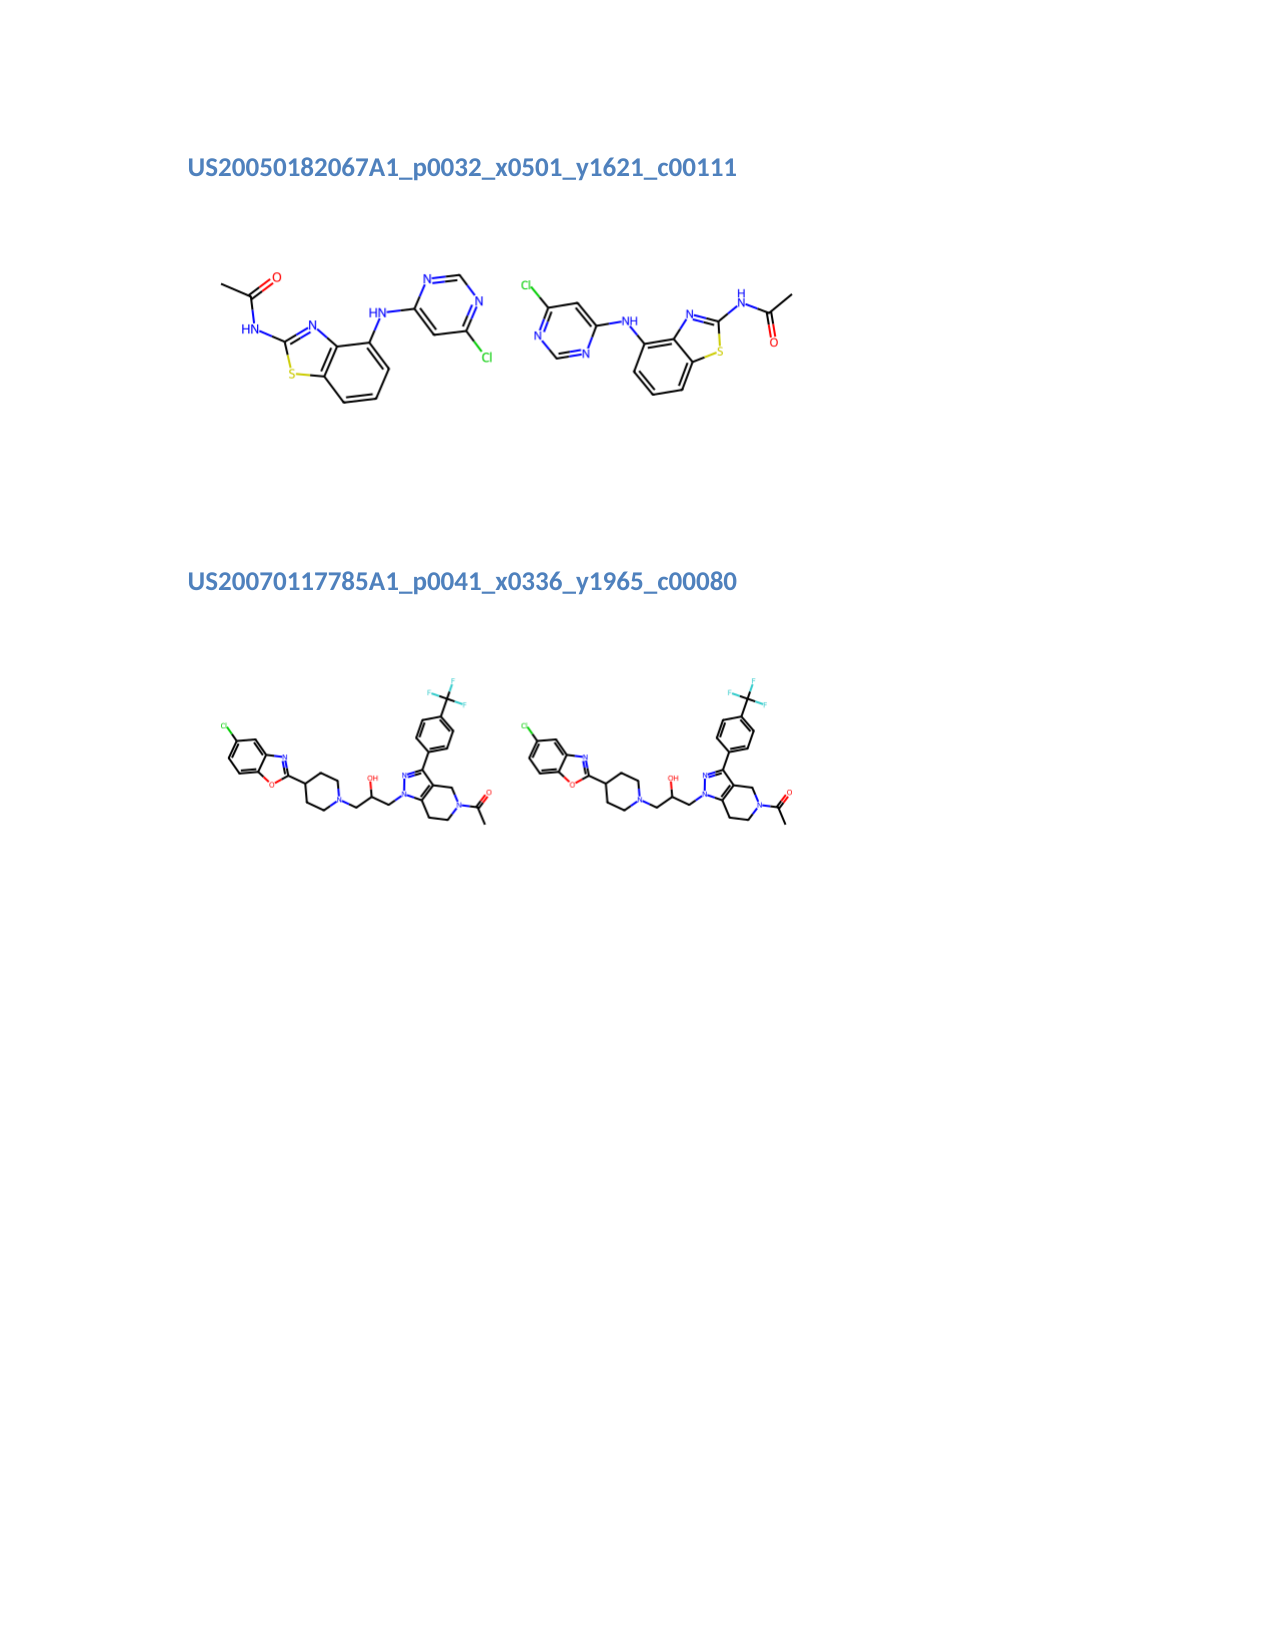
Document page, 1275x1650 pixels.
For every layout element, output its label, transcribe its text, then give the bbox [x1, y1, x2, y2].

picture [206, 601, 807, 902]
subtitle US20070117785A1_p0041_x0336_y1965_c00080 [187, 564, 1087, 597]
picture [206, 187, 807, 488]
subtitle US20050182067A1_p0032_x0501_y1621_c00111 [187, 150, 1087, 183]
